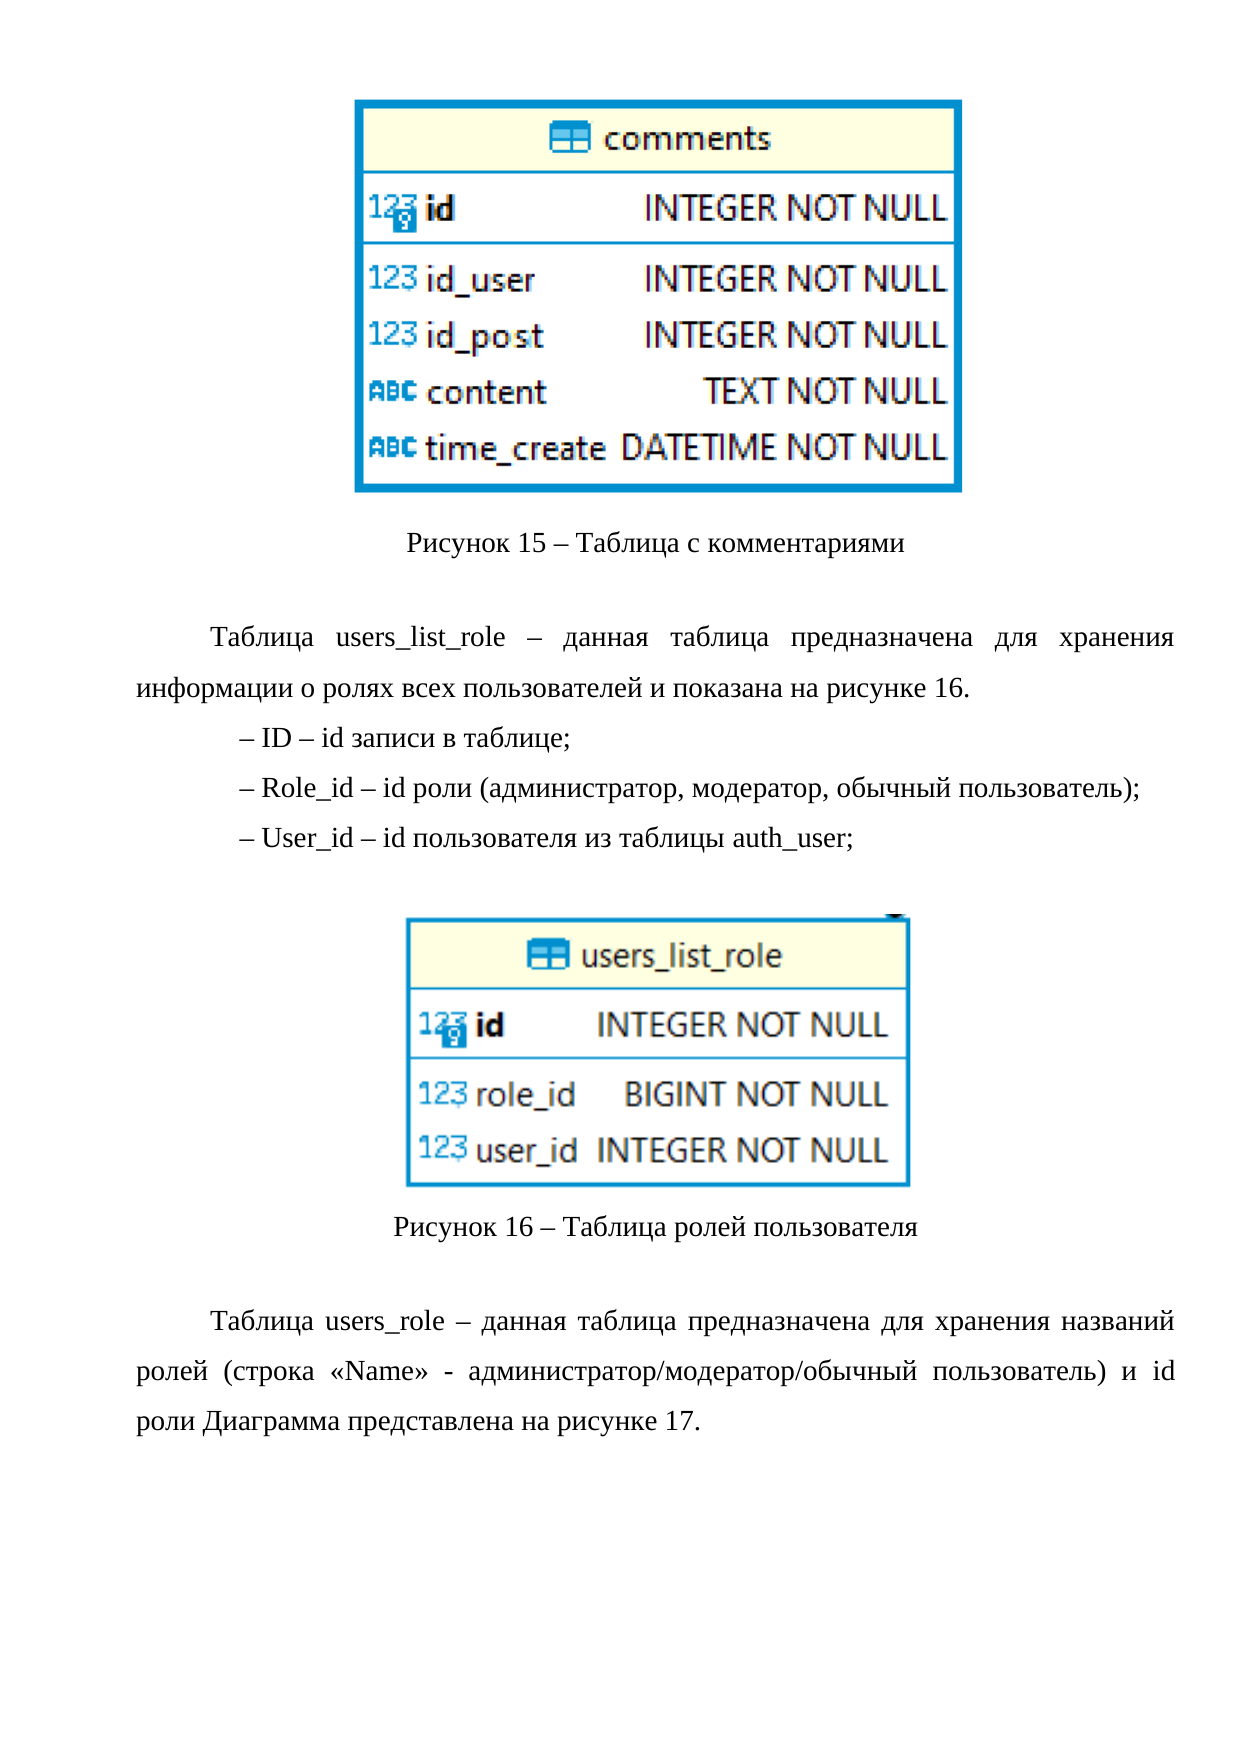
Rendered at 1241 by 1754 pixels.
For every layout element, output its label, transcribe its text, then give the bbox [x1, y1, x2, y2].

text Таблица users_list_role – данная таблица предназначена для хранения информации о ролях всех пользователей и показана на рисунке 16. [136, 619, 1175, 703]
picture [411, 990, 906, 1182]
picture [364, 174, 954, 241]
text ID – id записи в таблице; [165, 720, 1175, 753]
text User_id – id пользователя из таблицы auth_user; [165, 821, 1175, 854]
picture [349, 94, 963, 509]
picture [364, 109, 954, 170]
picture [364, 245, 954, 483]
text Таблица users_role – данная таблица предназначена для хранения названий ролей (строка «Name» - администратор/модератор/обычный пользователь) и id роли Диаграмма представлена на рисунке 17. [136, 1303, 1175, 1437]
text Role_id – id роли (администратор, модератор, обычный пользователь); [165, 770, 1175, 804]
picture [400, 914, 911, 1192]
picture [411, 922, 906, 987]
text Рисунок 15 – Таблица с комментариями [136, 525, 1175, 559]
text Рисунок 16 – Таблица ролей пользователя [136, 1209, 1175, 1242]
picture [891, 914, 911, 918]
